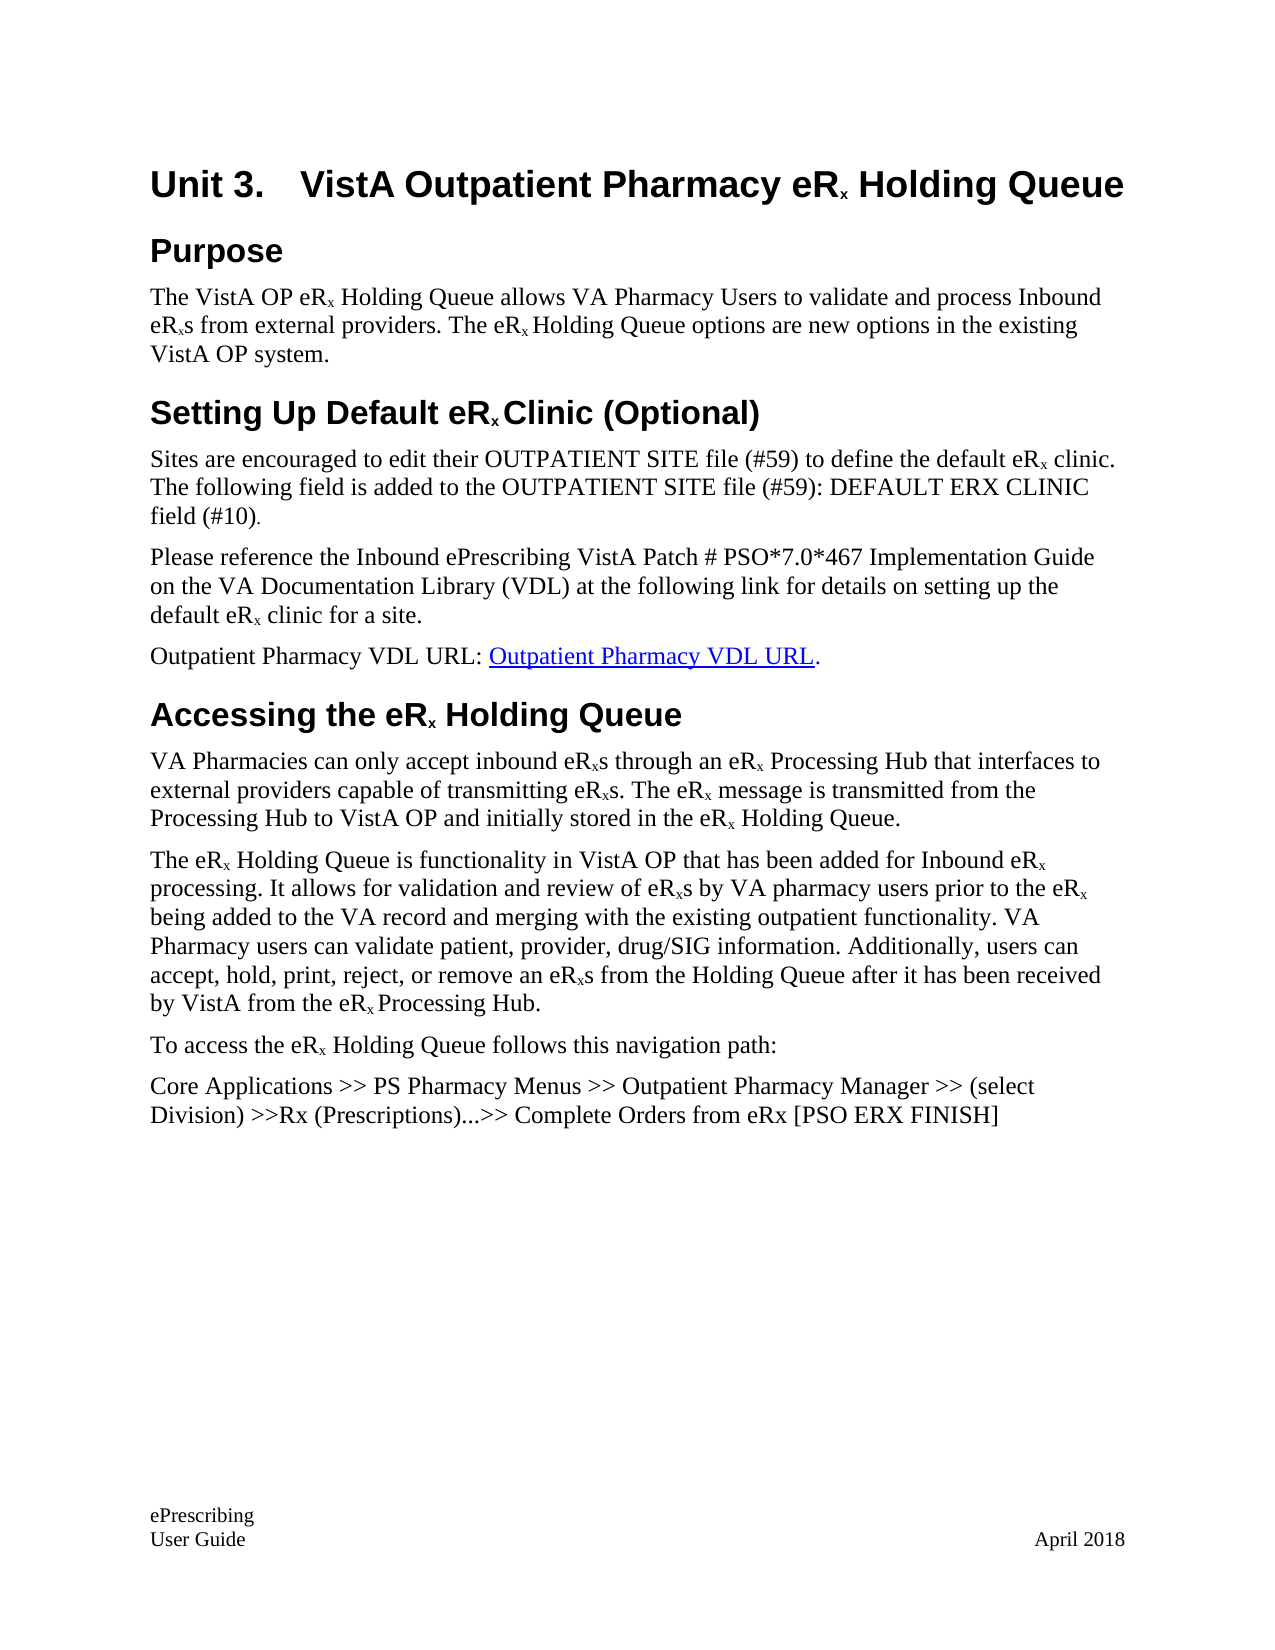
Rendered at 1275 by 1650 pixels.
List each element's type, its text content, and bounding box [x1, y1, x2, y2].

subtitle Accessing the eRx Holding Queue [150, 695, 1125, 733]
text Sites are encouraged to edit their OUTPATIENT SITE file (#59) to define the default eRx clinic. The following field is added to the OUTPATIENT SITE file (#59): DEFAULT ERX CLINIC field (#10). [150, 444, 1125, 530]
text Core Applications >> PS Pharmacy Menus >> Outpatient Pharmacy Manager >> (select Division) >>Rx (Prescriptions)...>> Complete Orders from eRx [PSO ERX FINISH] [150, 1071, 1125, 1128]
subtitle Setting Up Default eRx Clinic (Optional) [150, 393, 1125, 431]
text The eRx Holding Queue is functionality in VistA OP that has been added for Inbound eRx processing. It allows for validation and review of eRxs by VA pharmacy users prior to the eRx being added to the VA record and merging with the existing outpatient functionality. VA Pharmacy users can validate patient, provider, drug/SIG information. Additionally, users can accept, hold, print, reject, or remove an eRxs from the Holding Queue after it has been received by VistA from the eRx Processing Hub. [150, 845, 1125, 1017]
subtitle Purpose [150, 231, 1125, 269]
text To access the eRx Holding Queue follows this navigation path: [150, 1030, 1125, 1058]
text Outpatient Pharmacy VDL URL: Outpatient Pharmacy VDL URL. [150, 641, 1125, 670]
text VA Pharmacies can only accept inbound eRxs through an eRx Processing Hub that interfaces to external providers capable of transmitting eRxs. The eRx message is transmitted from the Processing Hub to VistA OP and initially stored in the eRx Holding Queue. [150, 746, 1125, 832]
text The VistA OP eRx Holding Queue allows VA Pharmacy Users to validate and process Inbound eRxs from external providers. The eRx Holding Queue options are new options in the existing VistA OP system. [150, 282, 1125, 368]
text Please reference the Inbound ePrescribing VistA Patch # PSO*7.0*467 Implementation Guide on the VA Documentation Library (VDL) at the following link for details on setting up the default eRx clinic for a site. [150, 542, 1125, 629]
subtitle VistA Outpatient Pharmacy eRx Holding Queue [150, 162, 1125, 206]
